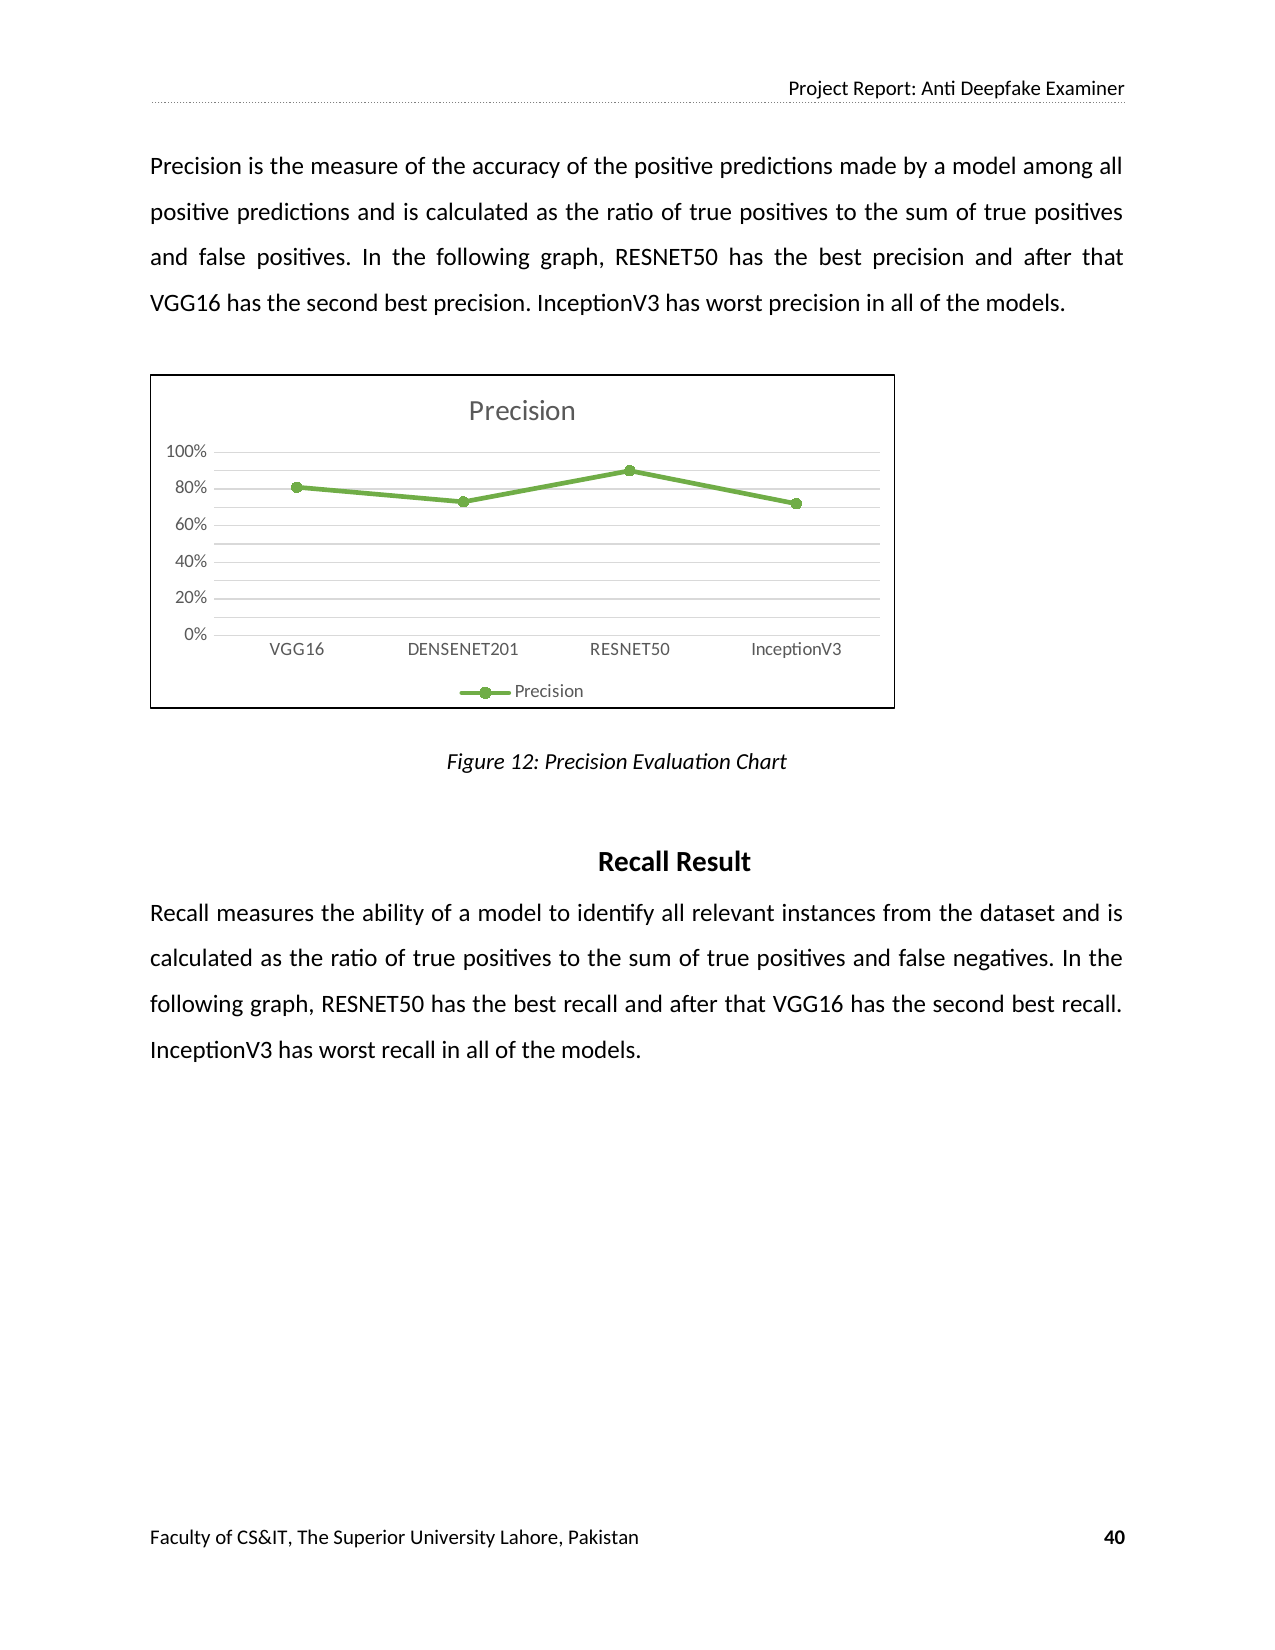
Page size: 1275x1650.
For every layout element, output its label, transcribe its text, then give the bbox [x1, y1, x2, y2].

text Precision is the measure of the accuracy of the positive predictions made by a model among all positive predictions and is calculated as the ratio of true positives to the sum of true positives and false positives. In the following graph, RESNET50 has the best precision and after that VGG16 has the second best precision. InceptionV3 has worst precision in all of the models. [150, 150, 1125, 318]
text Recall measures the ability of a model to identify all relevant instances from the dataset and is calculated as the ratio of true positives to the sum of true positives and false negatives. In the following graph, RESNET50 has the best recall and after that VGG16 has the second best recall. InceptionV3 has worst recall in all of the models. [150, 897, 1125, 1064]
text Recall Result [224, 843, 1125, 879]
